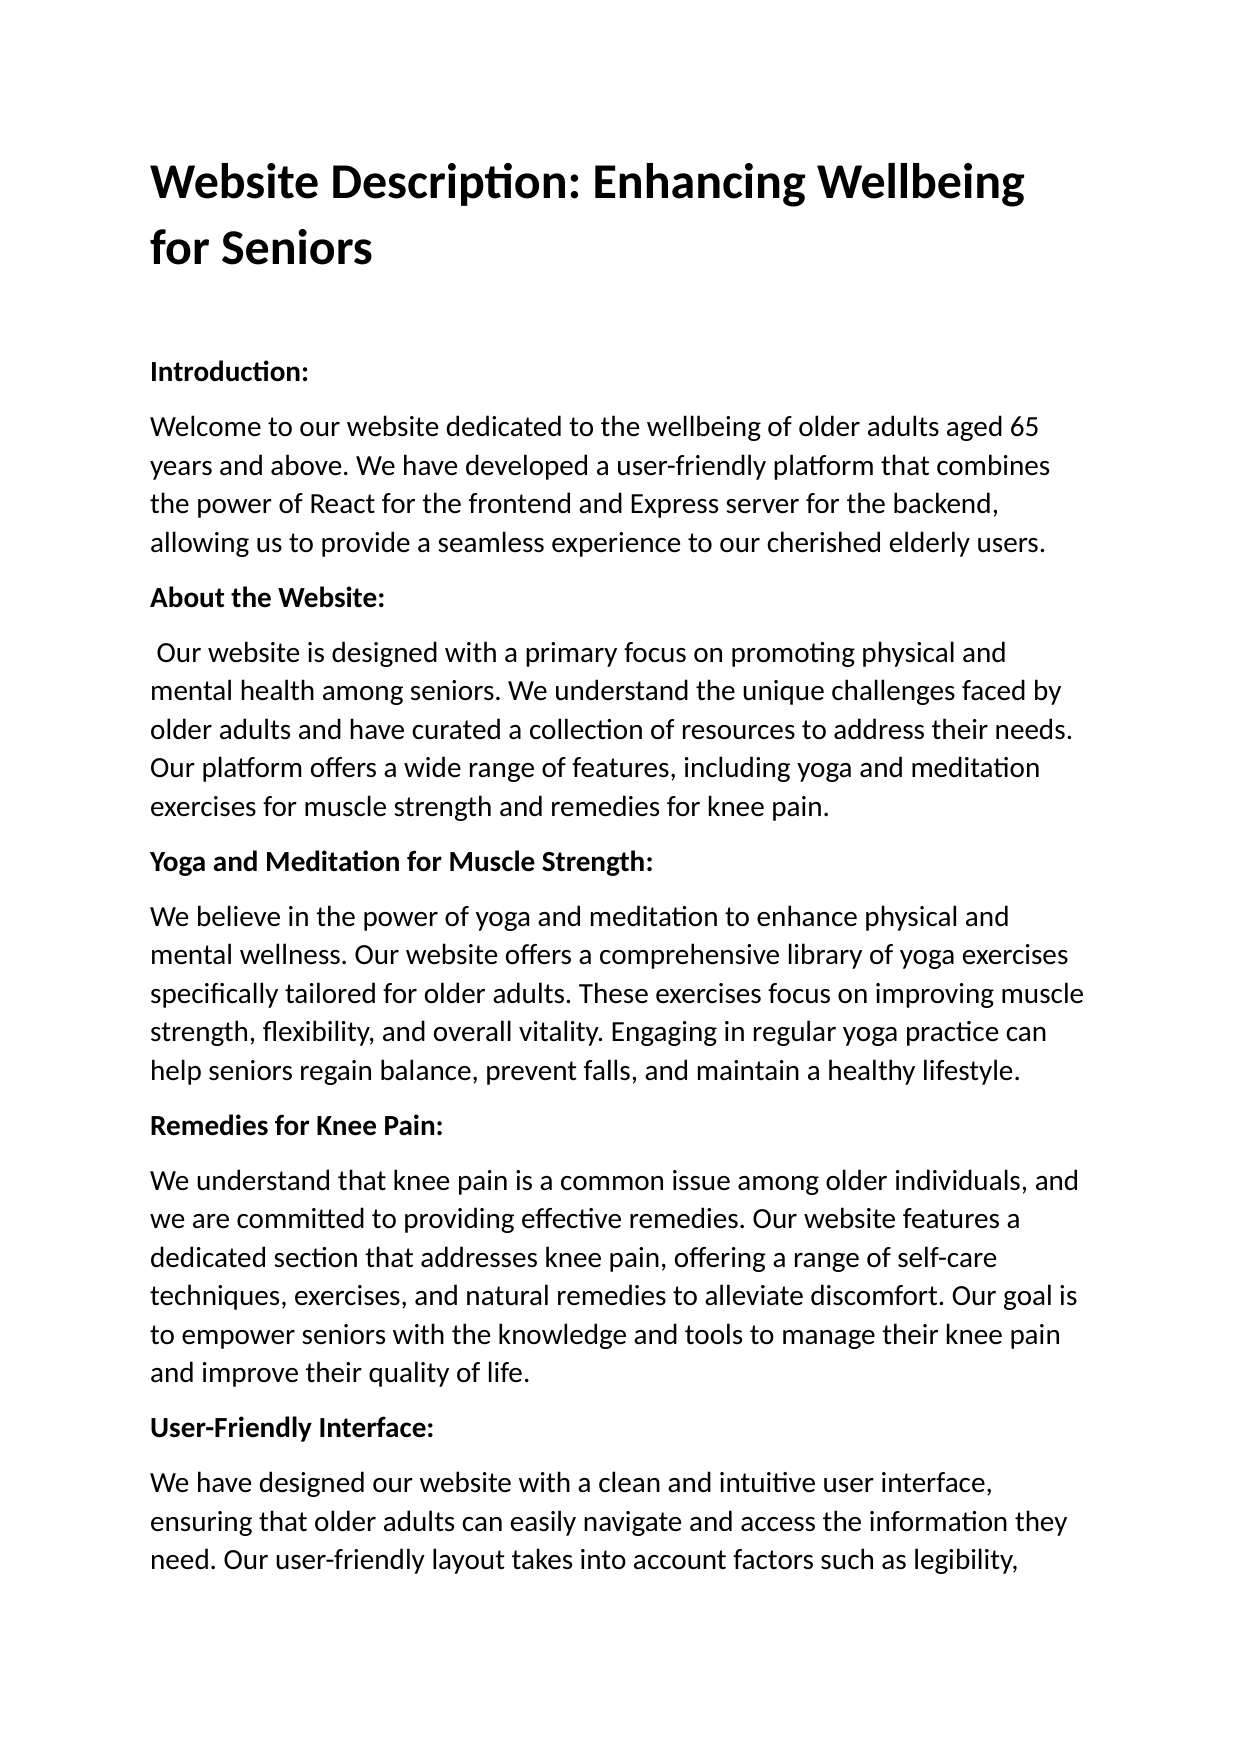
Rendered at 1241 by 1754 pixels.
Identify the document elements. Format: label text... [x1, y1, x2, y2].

text User-Friendly Interface: [150, 1409, 1090, 1445]
text We understand that knee pain is a common issue among older individuals, and we are committed to providing effective remedies. Our website features a dedicated section that addresses knee pain, offering a range of self-care techniques, exercises, and natural remedies to alleviate discomfort. Our goal is to empower seniors with the knowledge and tools to manage their knee pain and improve their quality of life. [150, 1162, 1090, 1390]
text About the Website: [150, 579, 1090, 614]
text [150, 1464, 1090, 1577]
text Introduction: [150, 353, 1090, 389]
text We believe in the power of yoga and meditation to enhance physical and mental wellness. Our website offers a comprehensive library of yoga exercises specifically tailored for older adults. These exercises focus on improving muscle strength, flexibility, and overall vitality. Engaging in regular yoga practice can help seniors regain balance, prevent falls, and maintain a healthy lifestyle. [150, 898, 1090, 1087]
text Remedies for Knee Pain: [150, 1107, 1090, 1142]
text Our website is designed with a primary focus on promoting physical and mental health among seniors. We understand the unique challenges faced by older adults and have curated a collection of resources to address their needs. Our platform offers a wide range of features, including yoga and meditation exercises for muscle strength and remedies for knee pain. [150, 634, 1090, 823]
text Website Description: Enhancing Wellbeing for Seniors [150, 150, 1090, 277]
text Welcome to our website dedicated to the wellbeing of older adults aged 65 years and above. We have developed a user-friendly platform that combines the power of React for the frontend and Express server for the backend, allowing us to provide a seamless experience to our cherished elderly users. [150, 408, 1090, 559]
text Yoga and Meditation for Muscle Strength: [150, 843, 1090, 878]
